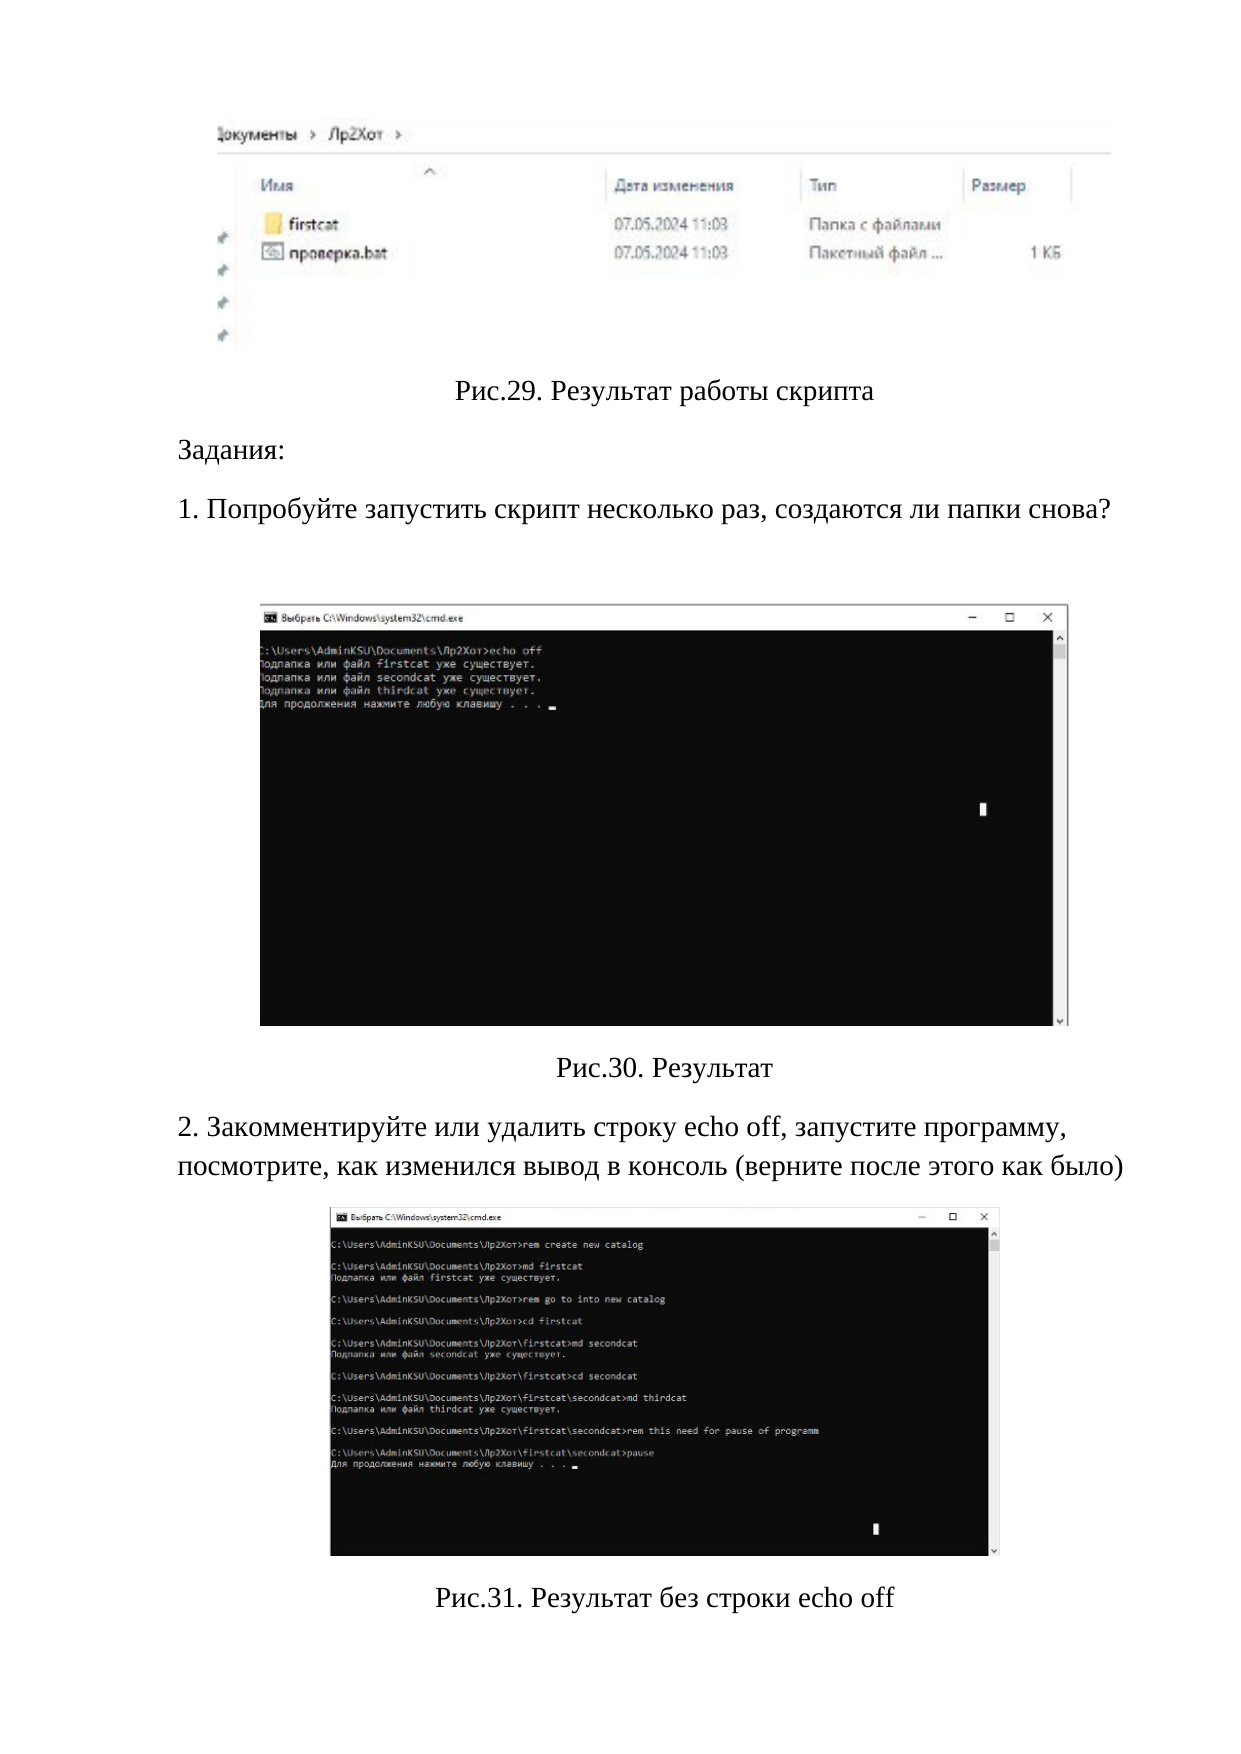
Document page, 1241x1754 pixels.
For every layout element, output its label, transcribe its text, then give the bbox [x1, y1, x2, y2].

text Рис.29. Результат работы скрипта [177, 373, 1152, 406]
picture [260, 603, 1069, 1026]
text Рис.31. Результат без строки echo off [177, 1581, 1152, 1614]
text 1. Попробуйте запустить скрипт несколько раз, создаются ли папки снова? [177, 491, 1152, 525]
text Задания: [177, 432, 1152, 466]
text Рис.30. Результат [177, 1050, 1152, 1084]
picture [217, 118, 1112, 348]
picture [329, 1207, 1000, 1556]
text 2. Закомментируйте или удалить строку echo off, запустите программу, посмотрите, как изменился вывод в консоль (верните после этого как было) [177, 1109, 1152, 1182]
